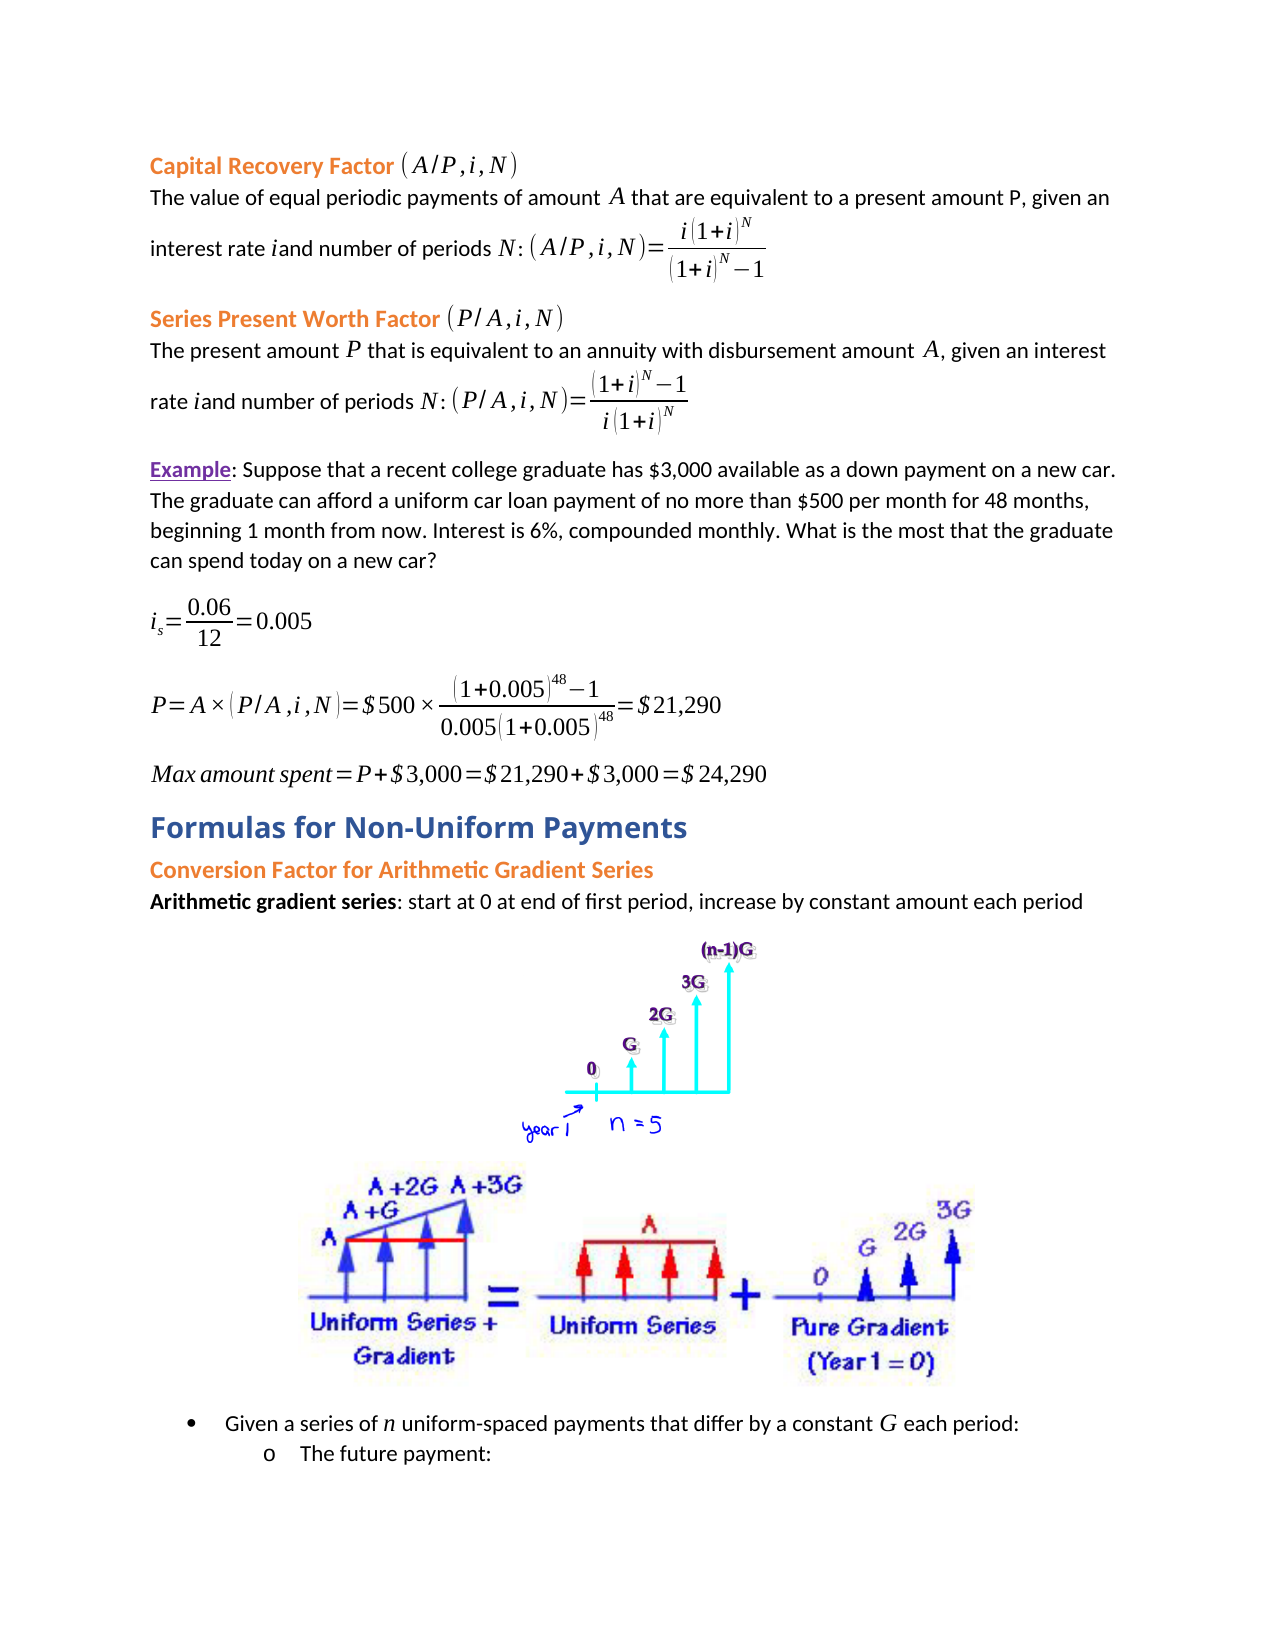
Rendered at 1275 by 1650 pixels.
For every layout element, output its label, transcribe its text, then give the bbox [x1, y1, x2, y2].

picture [511, 934, 764, 1143]
subtitle Capital Recovery Factor [150, 150, 1125, 181]
text The present amount that is equivalent to an annuity with disbursement amount , given an interest rate and number of periods : [150, 336, 1125, 437]
list Given a series of uniform-spaced payments that differ by a constant each period: [187, 1409, 1125, 1437]
picture [298, 1161, 977, 1391]
list The future payment: [262, 1439, 1125, 1468]
text The value of equal periodic payments of amount that are equivalent to a present amount P, given an interest rate and number of periods : [150, 183, 1125, 284]
subtitle Formulas for Non-Uniform Payments [150, 807, 1125, 847]
subtitle Conversion Factor for Arithmetic Gradient Series [150, 854, 1125, 885]
subtitle Series Present Worth Factor [150, 303, 1125, 333]
text Arithmetic gradient series: start at 0 at end of first period, increase by constant amount each period [150, 887, 1125, 915]
text Example: Suppose that a recent college graduate has $3,000 available as a down payment on a new car. The graduate can afford a uniform car loan payment of no more than $500 per month for 48 months, beginning 1 month from now. Interest is 6%, compounded monthly. What is the most that the graduate can spend today on a new car? [150, 456, 1125, 574]
